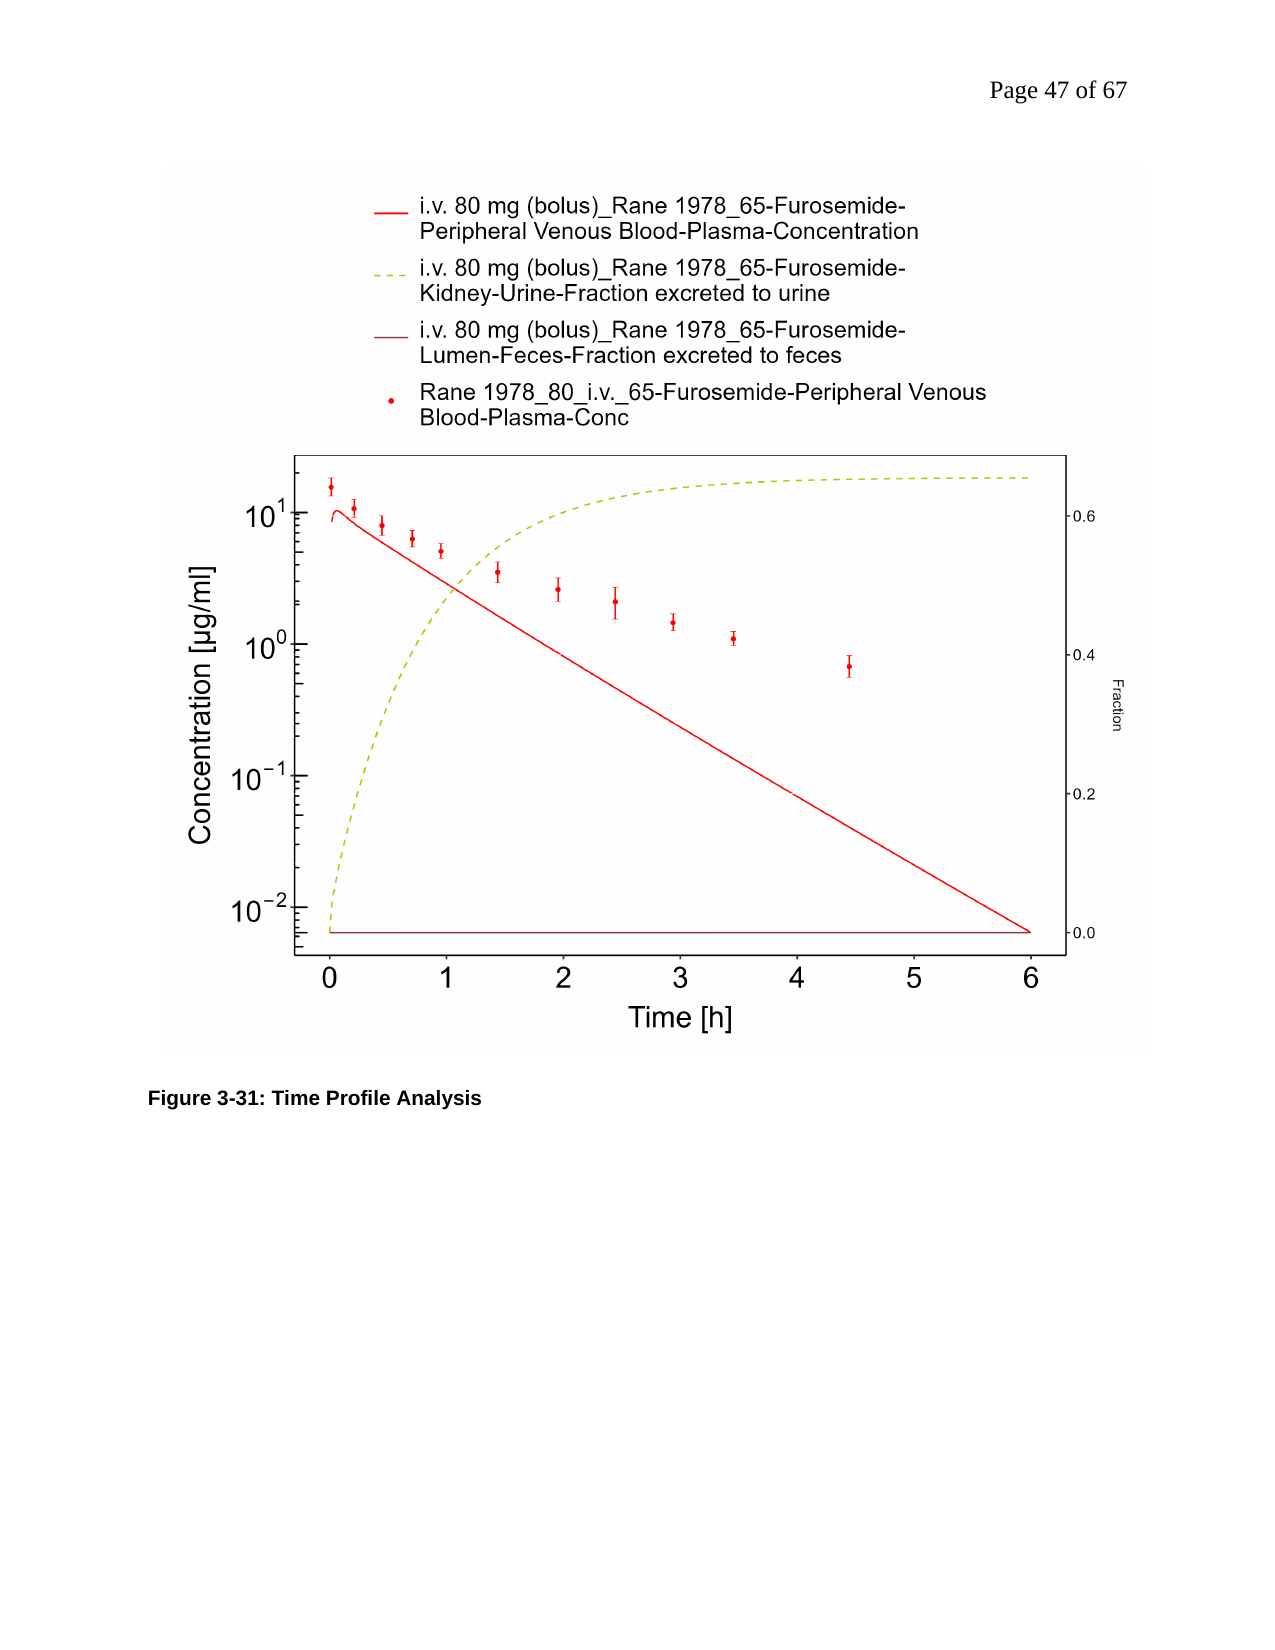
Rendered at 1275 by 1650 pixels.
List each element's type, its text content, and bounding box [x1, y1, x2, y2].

picture [166, 166, 1146, 1056]
text Figure 3-31: Time Profile Analysis [148, 1086, 1127, 1110]
